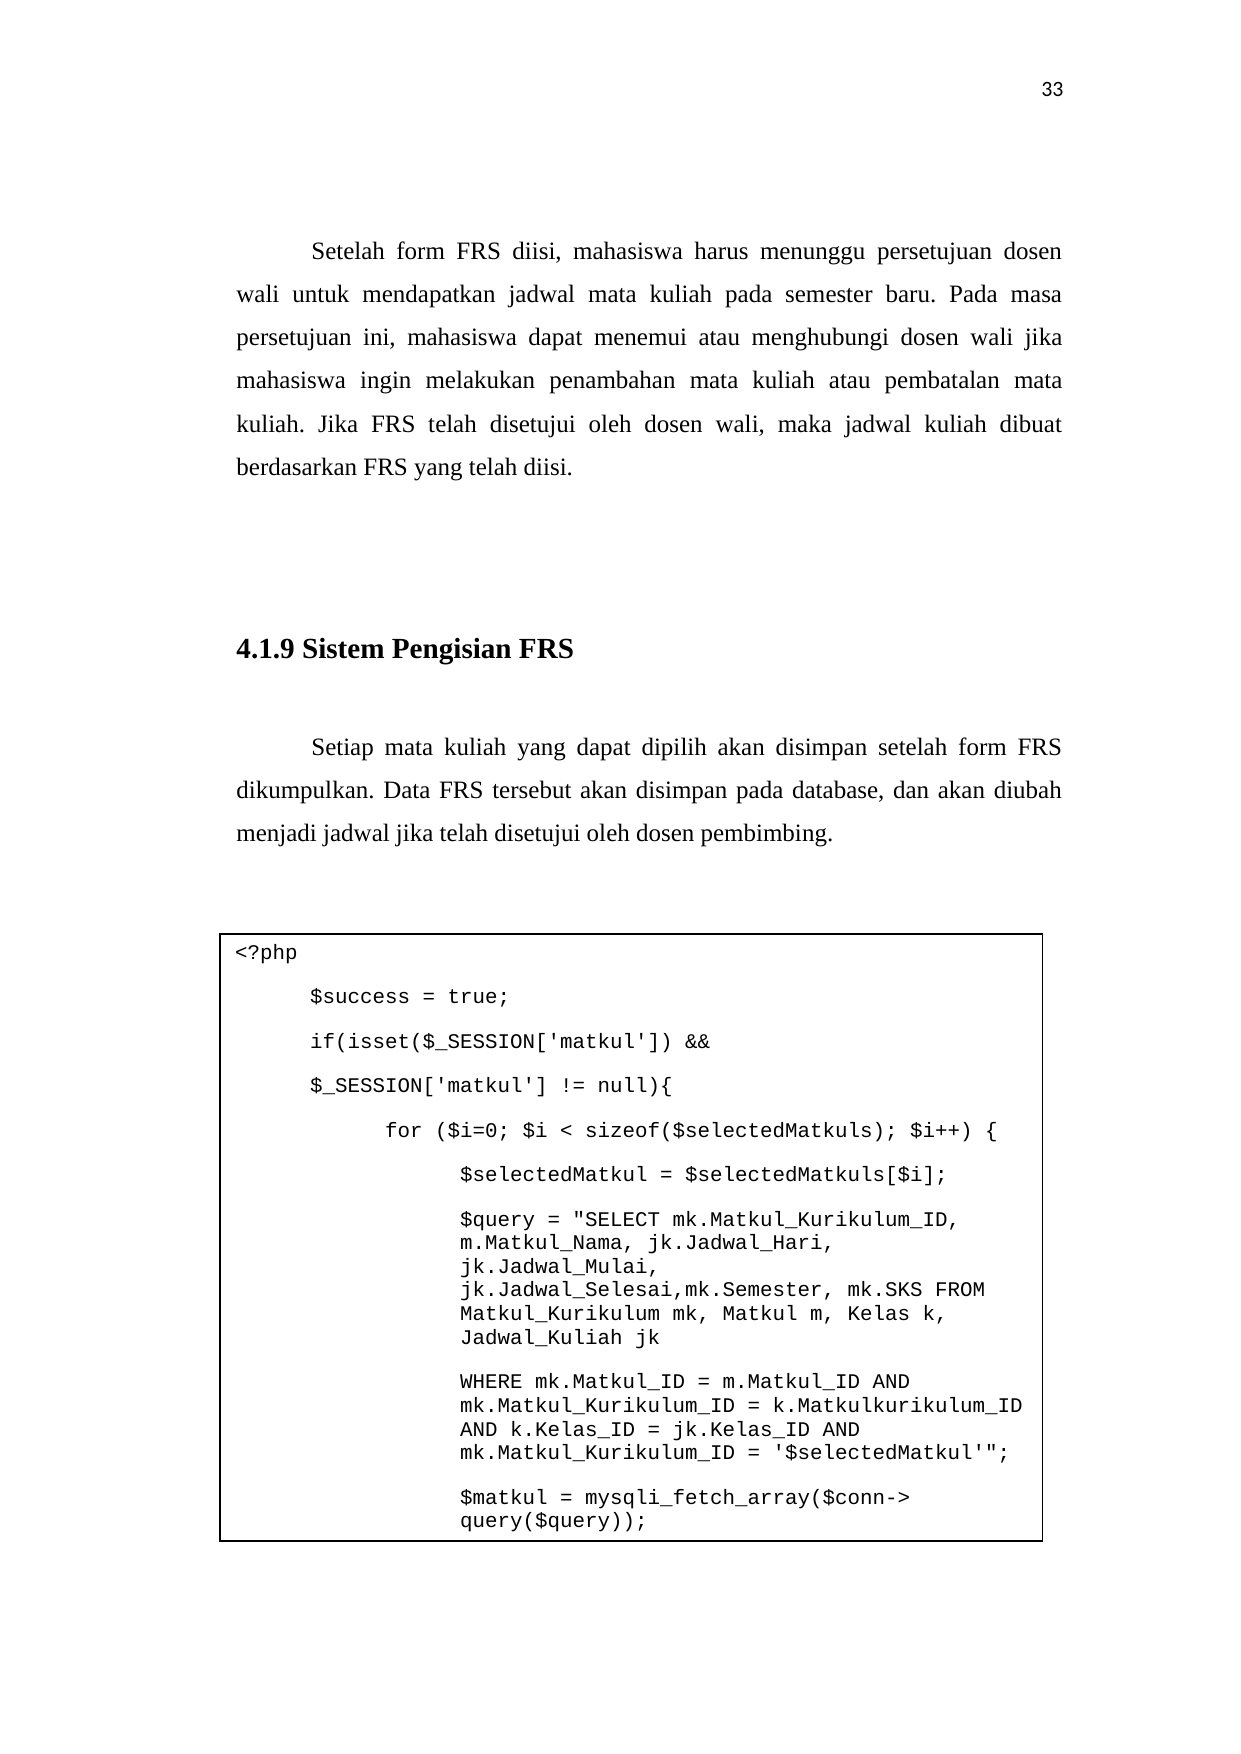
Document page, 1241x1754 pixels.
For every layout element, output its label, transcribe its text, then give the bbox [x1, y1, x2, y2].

text 4.1.9 Sistem Pengisian FRS [236, 632, 1063, 665]
text Setiap mata kuliah yang dapat dipilih akan disimpan setelah form FRS dikumpulkan. Data FRS tersebut akan disimpan pada database, dan akan diubah menjadi jadwal jika telah disetujui oleh dosen pembimbing. [236, 732, 1063, 847]
text Setelah form FRS diisi, mahasiswa harus menunggu persetujuan dosen wali untuk mendapatkan jadwal mata kuliah pada semester baru. Pada masa persetujuan ini, mahasiswa dapat menemui atau menghubungi dosen wali jika mahasiswa ingin melakukan penambahan mata kuliah atau pembatalan mata kuliah. Jika FRS telah disetujui oleh dosen wali, maka jadwal kuliah dibuat berdasarkan FRS yang telah diisi. [236, 236, 1063, 481]
